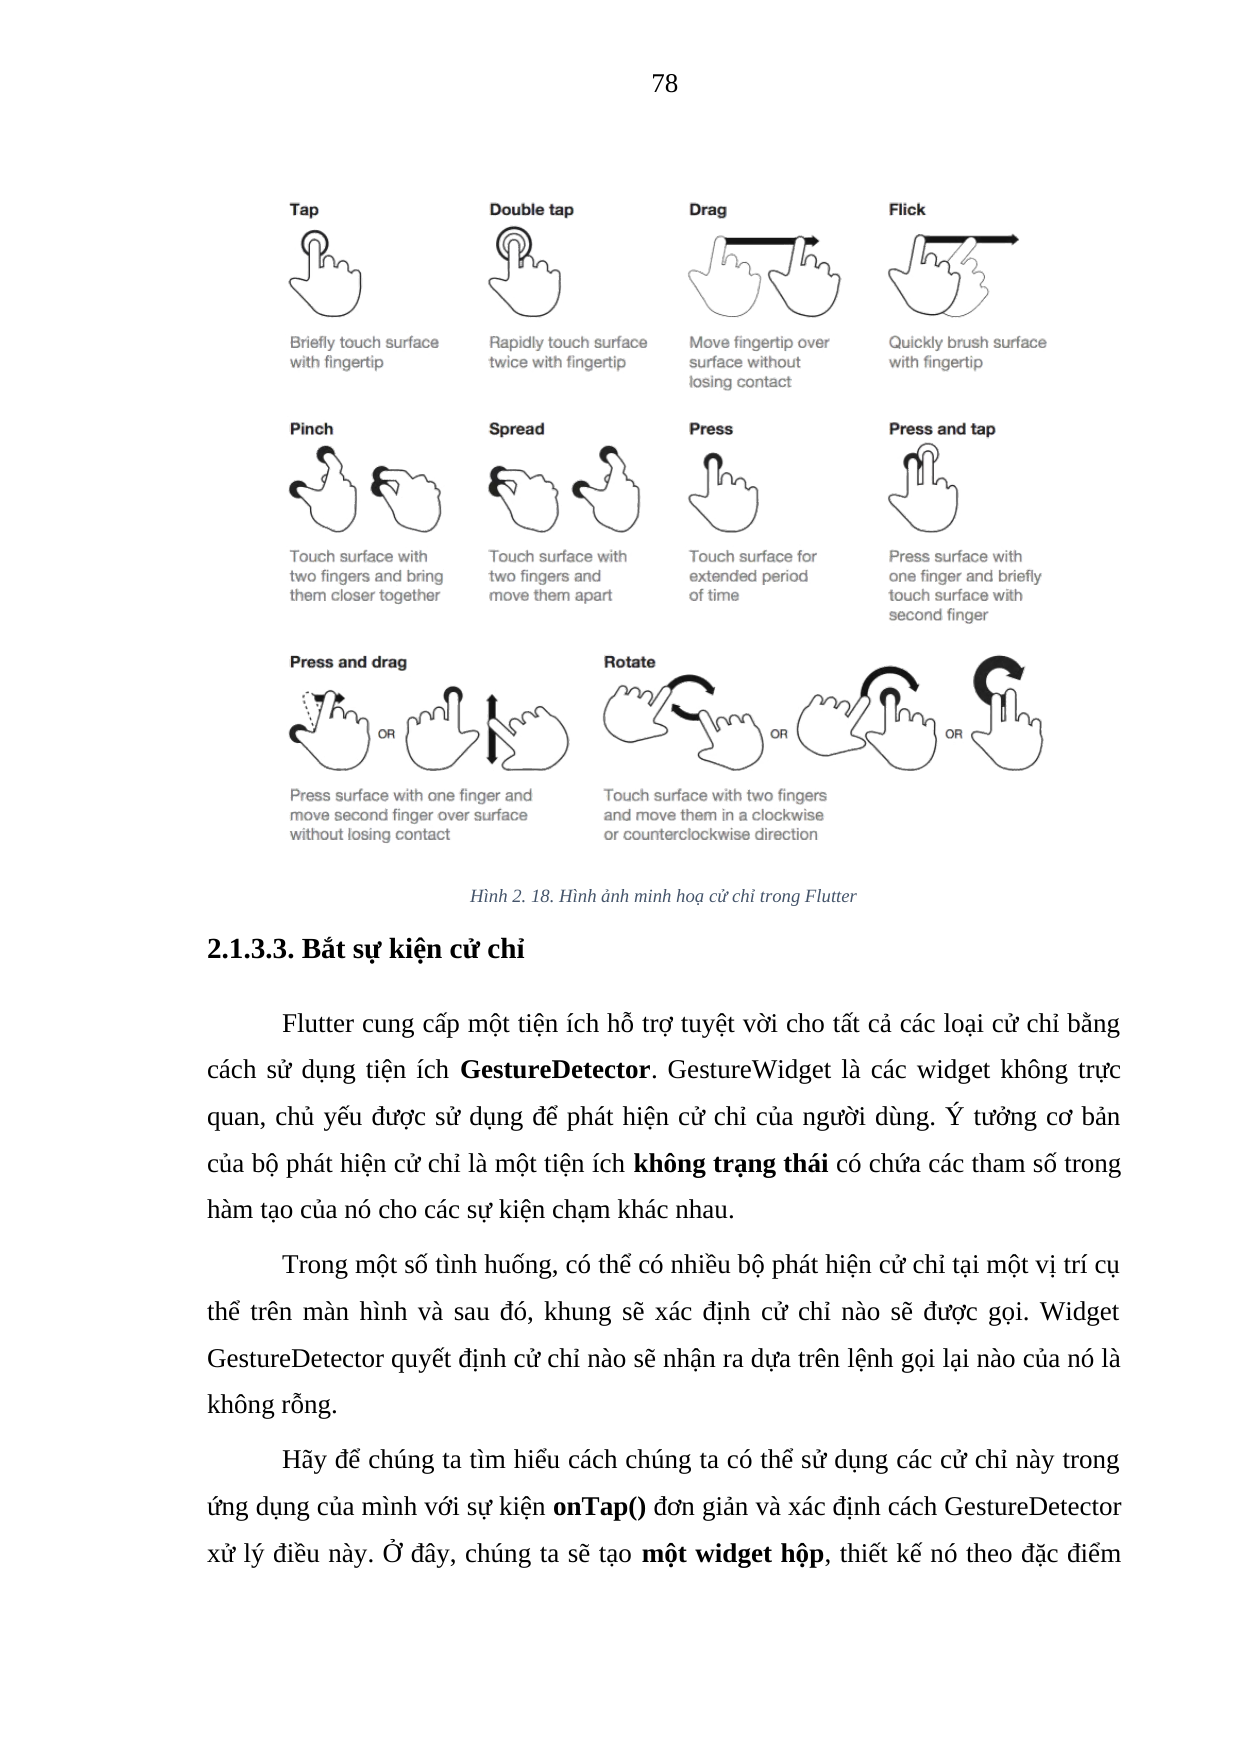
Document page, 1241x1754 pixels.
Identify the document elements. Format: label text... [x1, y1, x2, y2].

subtitle 2.1.3.3. Bắt sự kiện cử chỉ [207, 931, 1122, 965]
picture [277, 177, 1052, 861]
text Hình 2. 18. Hình ảnh minh hoạ cử chỉ trong Flutter [207, 885, 1122, 906]
text Trong một số tình huống, có thể có nhiều bộ phát hiện cử chỉ tại một vị trí cụ thể trên màn hình và sau đó, khung sẽ xác định cử chỉ nào sẽ được gọi. Widget GestureDetector quyết định cử chỉ nào sẽ nhận ra dựa trên lệnh gọi lại nào của nó là không rỗng. [207, 1248, 1122, 1419]
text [207, 1443, 1122, 1568]
text Flutter cung cấp một tiện ích hỗ trợ tuyệt vời cho tất cả các loại cử chỉ bằng cách sử dụng tiện ích GestureDetector. GestureWidget là các widget không trực quan, chủ yếu được sử dụng để phát hiện cử chỉ của người dùng. Ý tưởng cơ bản của bộ phát hiện cử chỉ là một tiện ích không trạng thái có chứa các tham số trong hàm tạo của nó cho các sự kiện chạm khác nhau. [207, 1007, 1122, 1224]
